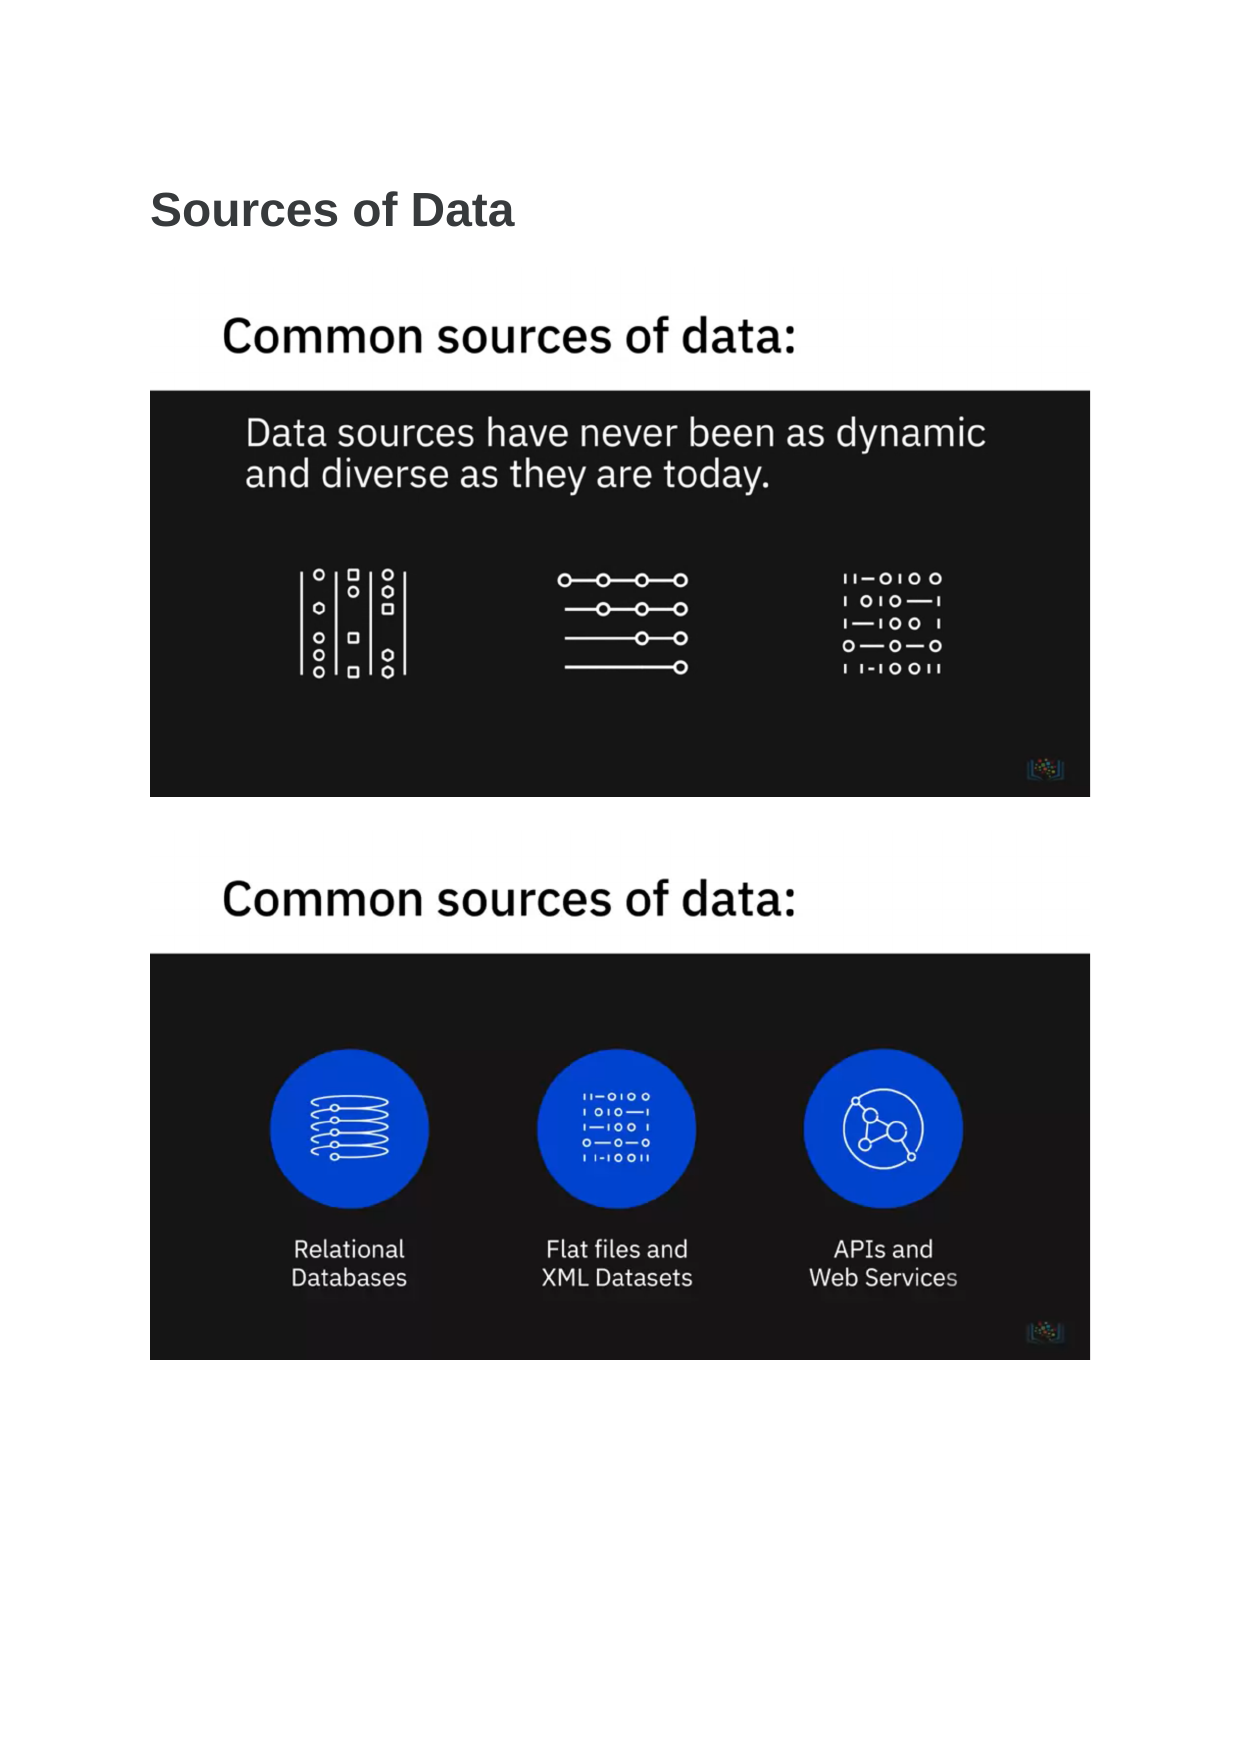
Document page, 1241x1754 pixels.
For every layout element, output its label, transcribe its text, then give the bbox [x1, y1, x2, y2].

subtitle Sources of Data [150, 181, 1090, 236]
picture [150, 267, 1091, 797]
picture [150, 830, 1091, 1360]
